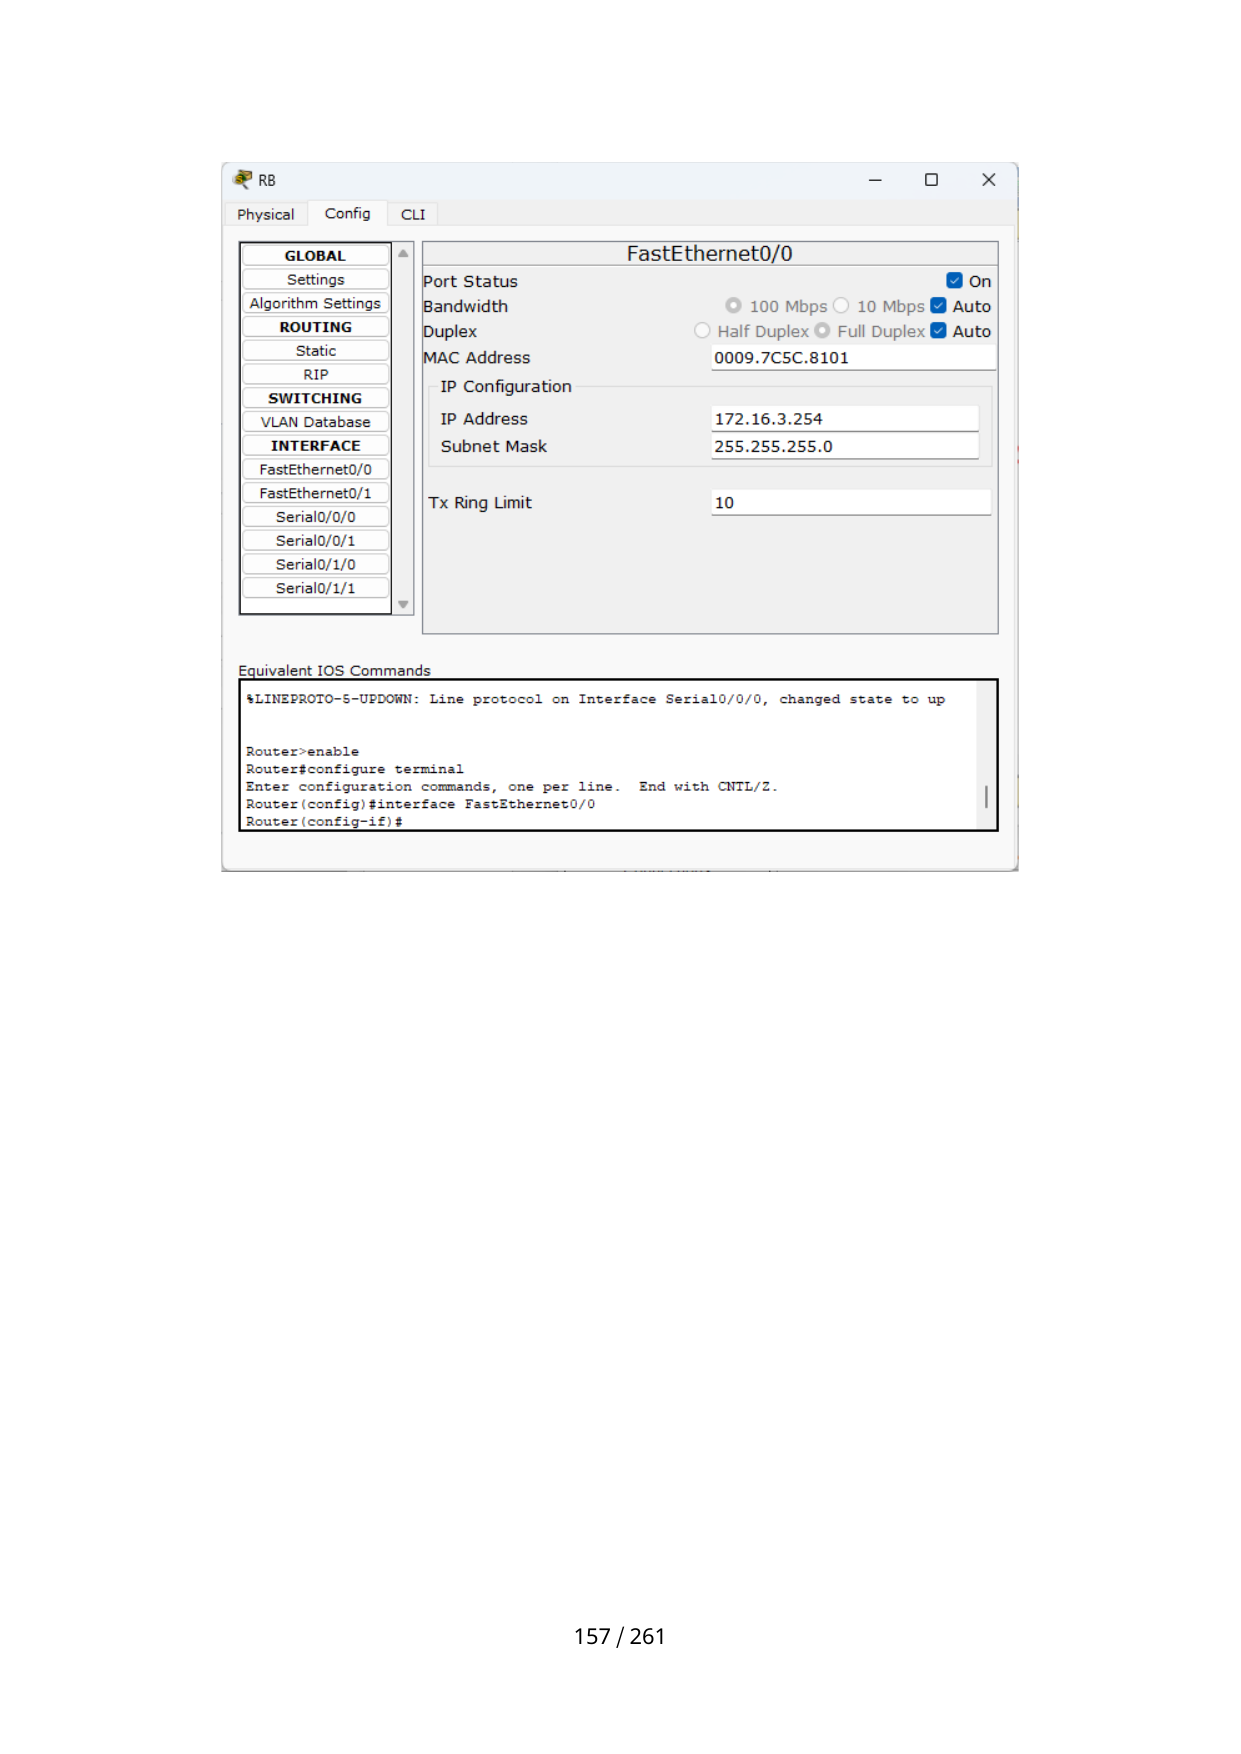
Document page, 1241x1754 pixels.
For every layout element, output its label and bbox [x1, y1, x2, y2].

picture [221, 162, 1019, 872]
